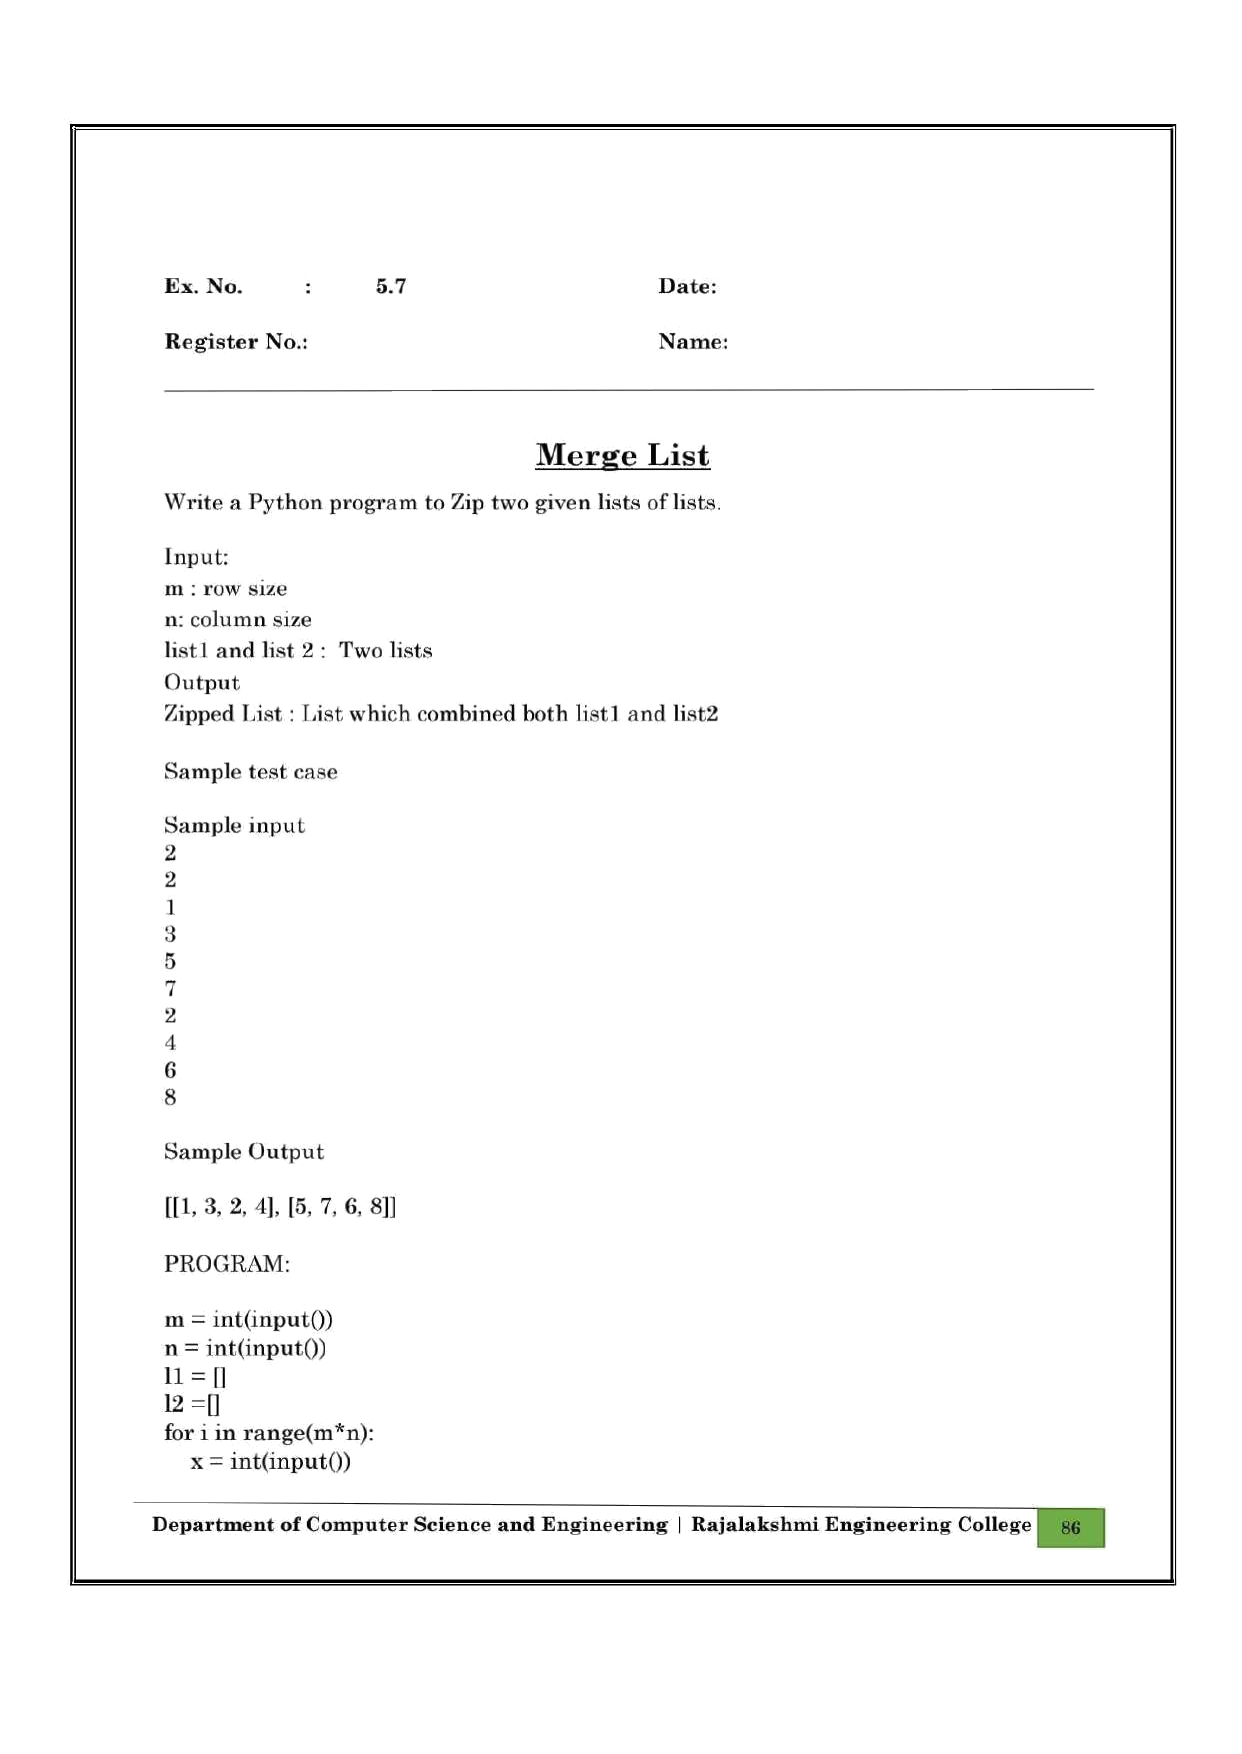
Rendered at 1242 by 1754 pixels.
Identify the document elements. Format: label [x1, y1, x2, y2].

picture [64, 118, 1177, 1586]
